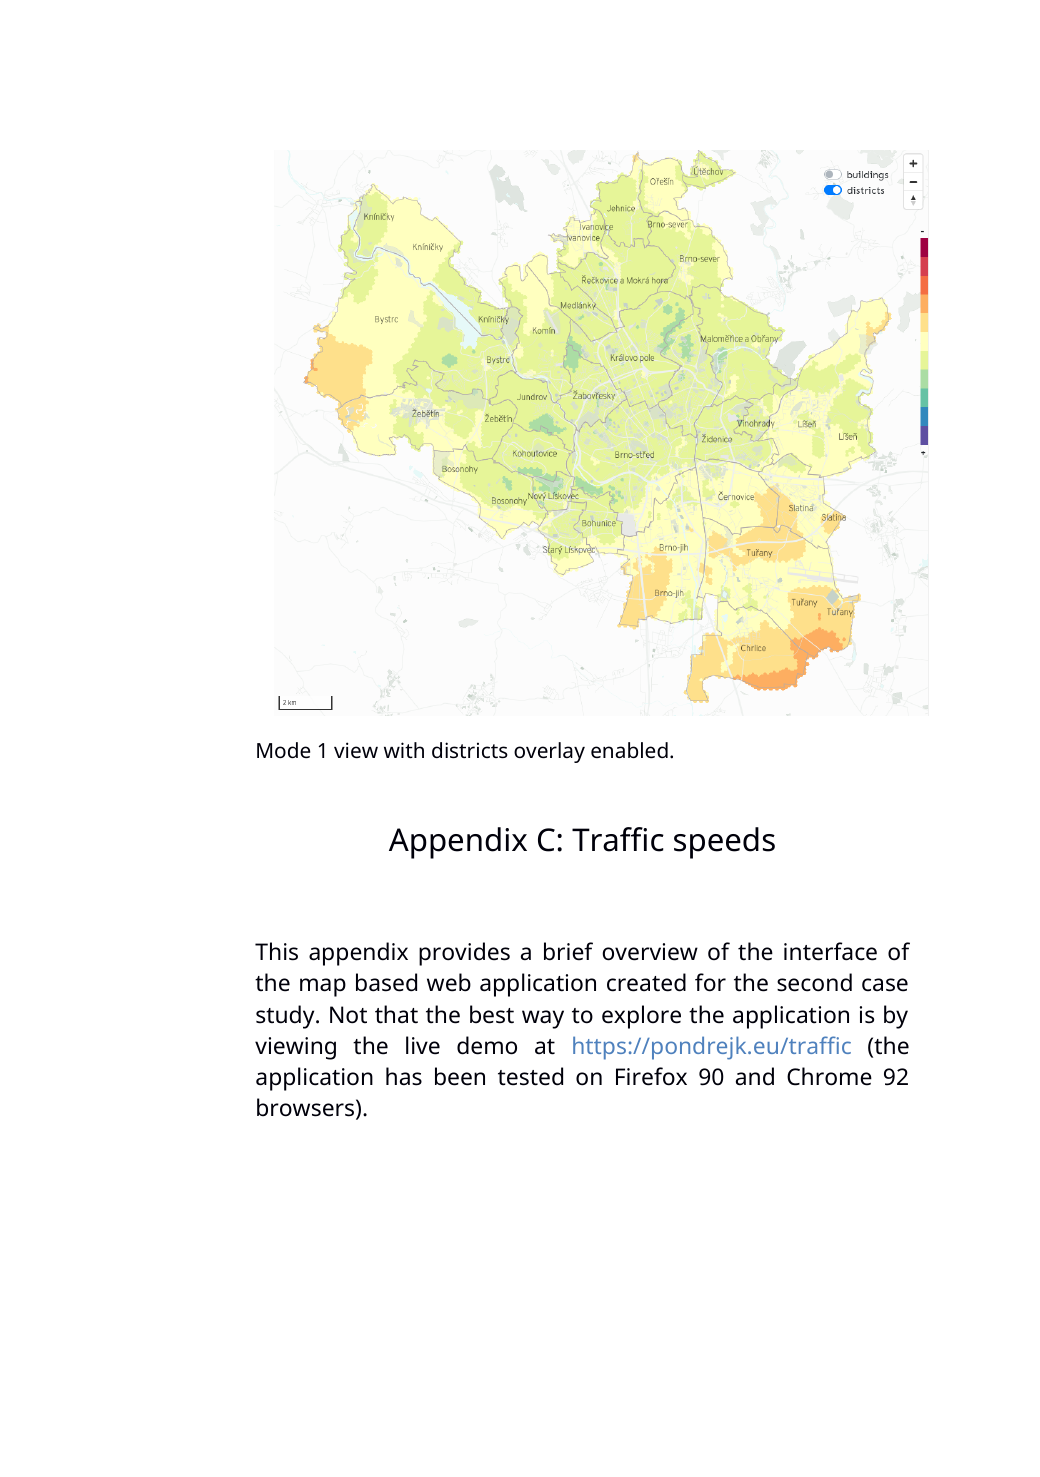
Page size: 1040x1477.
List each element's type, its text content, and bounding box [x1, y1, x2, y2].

text Mode 1 view with districts overlay enabled. [255, 736, 910, 765]
picture [274, 150, 929, 716]
subtitle Appendix C: Traffic speeds [255, 818, 910, 861]
text This appendix provides a brief overview of the interface of the map based web application created for the second case study. Not that the best way to explore the application is by viewing the live demo at https://pondrejk.eu/traffic (the application has been tested on Firefox 90 and Chrome 92 browsers). [255, 936, 910, 1123]
